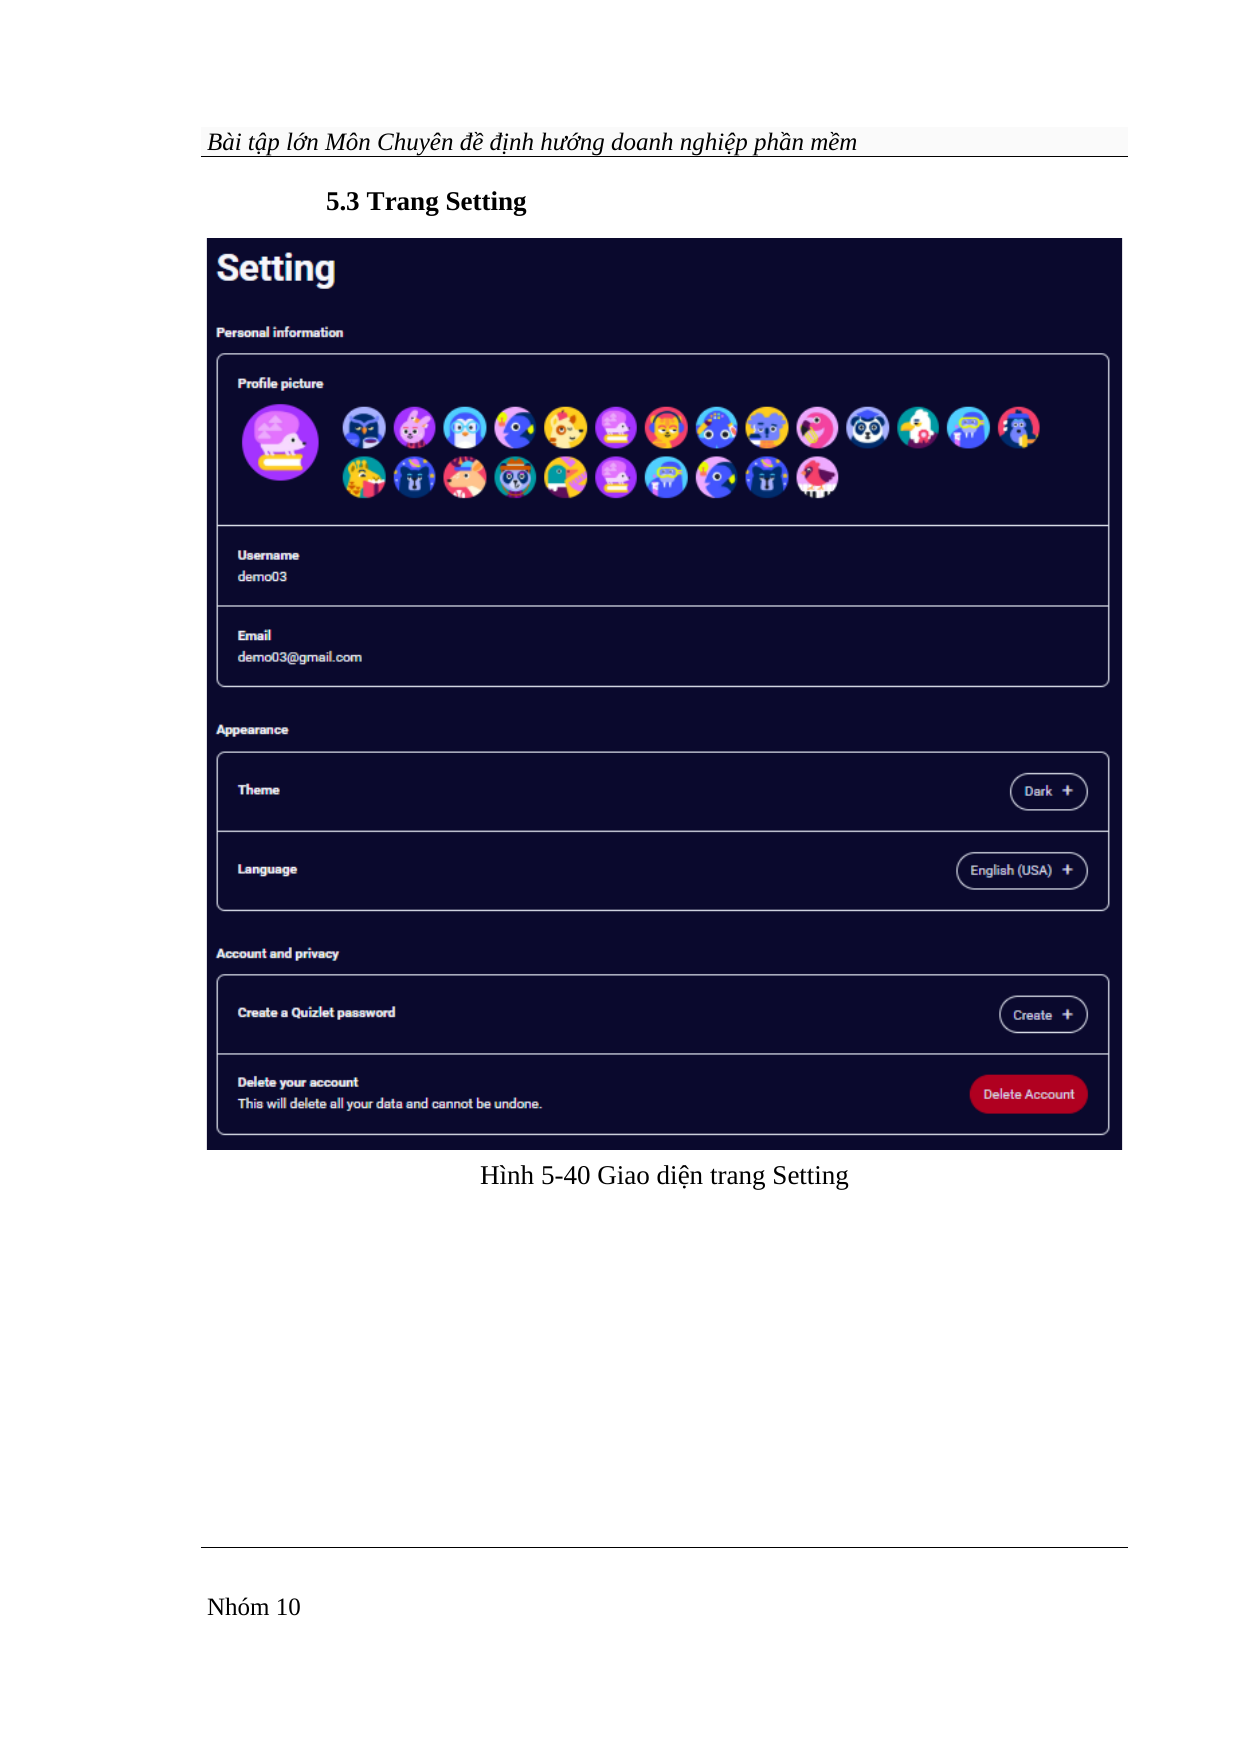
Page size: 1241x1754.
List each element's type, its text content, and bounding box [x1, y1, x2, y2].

subtitle Trang Setting [267, 185, 1122, 216]
picture [206, 238, 1123, 1150]
